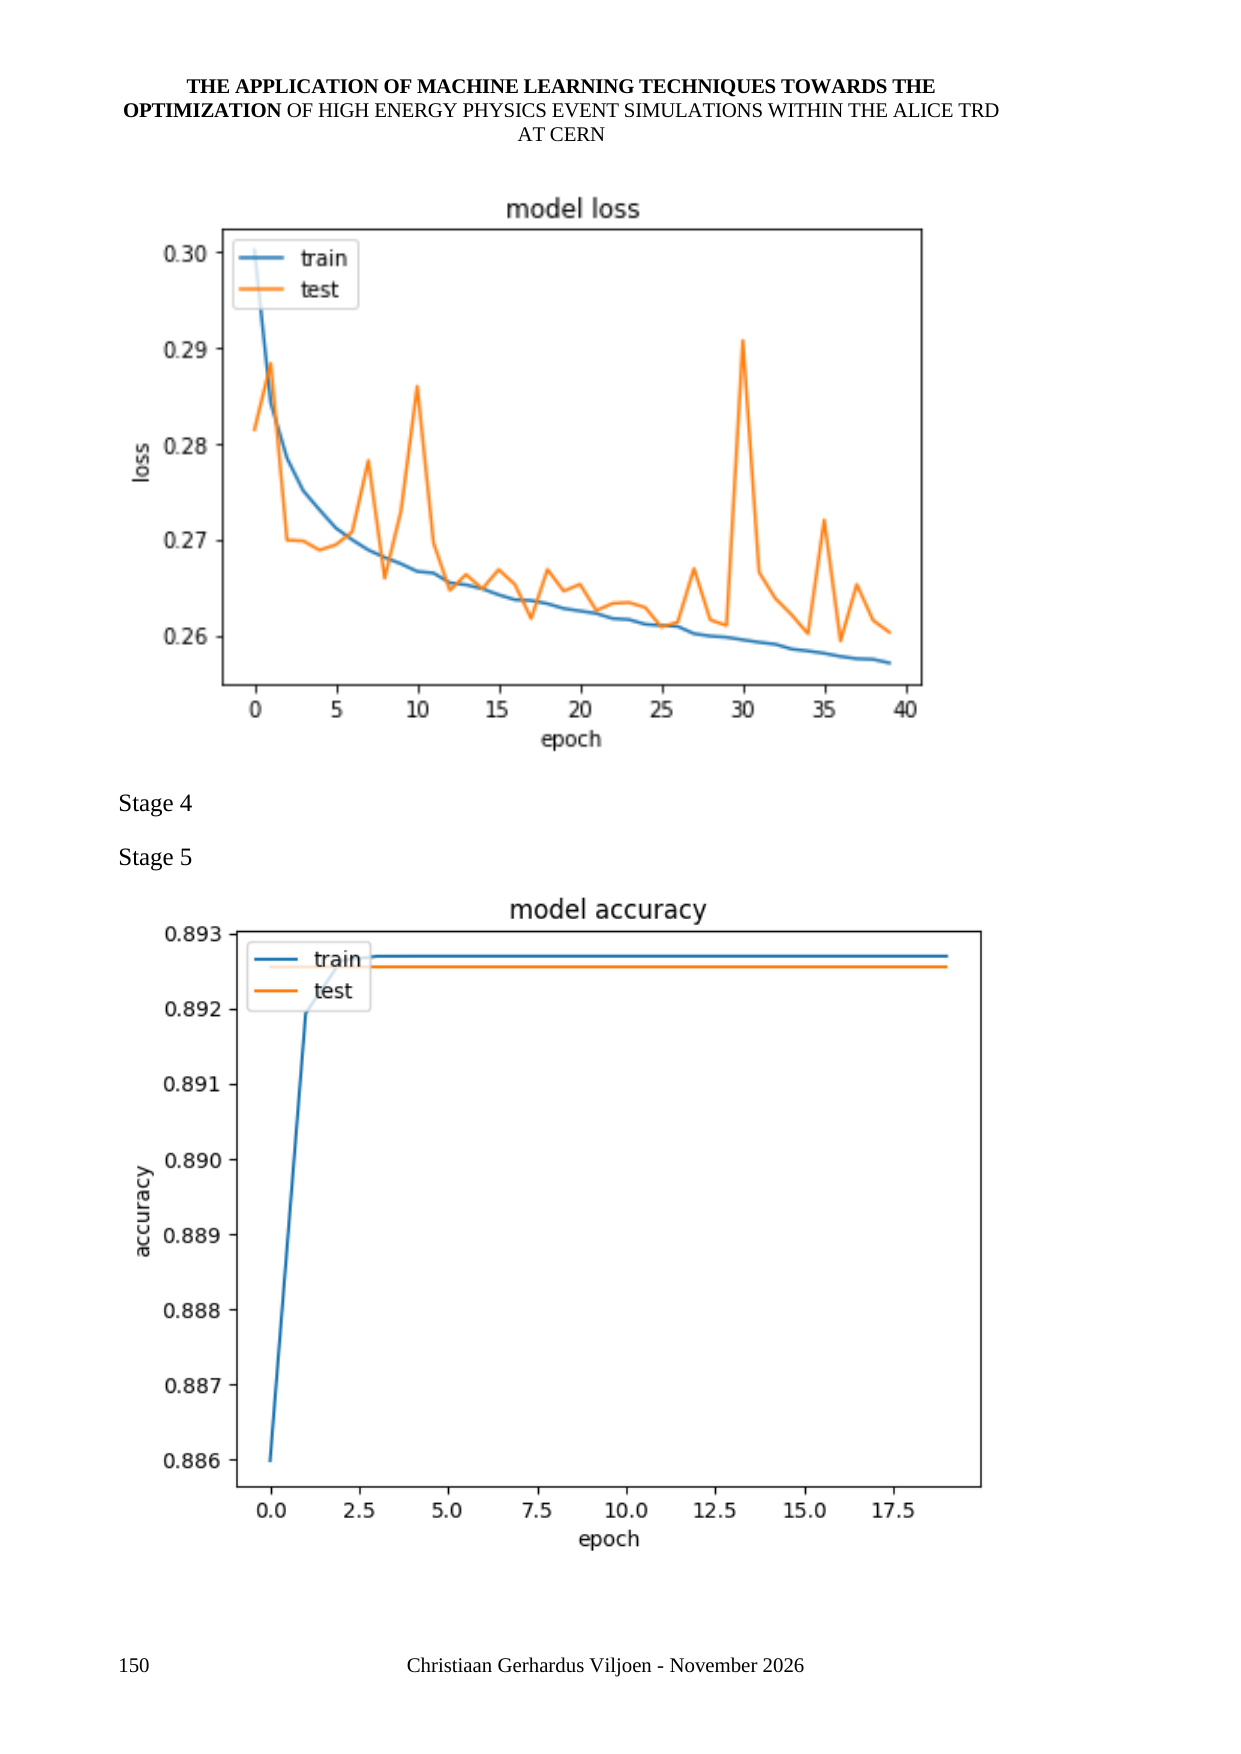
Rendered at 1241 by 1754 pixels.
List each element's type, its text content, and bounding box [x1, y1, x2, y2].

picture [118, 183, 942, 764]
picture [118, 883, 1000, 1566]
subtitle Stage 5 [118, 842, 1004, 871]
subtitle Stage 4 [118, 788, 1004, 817]
